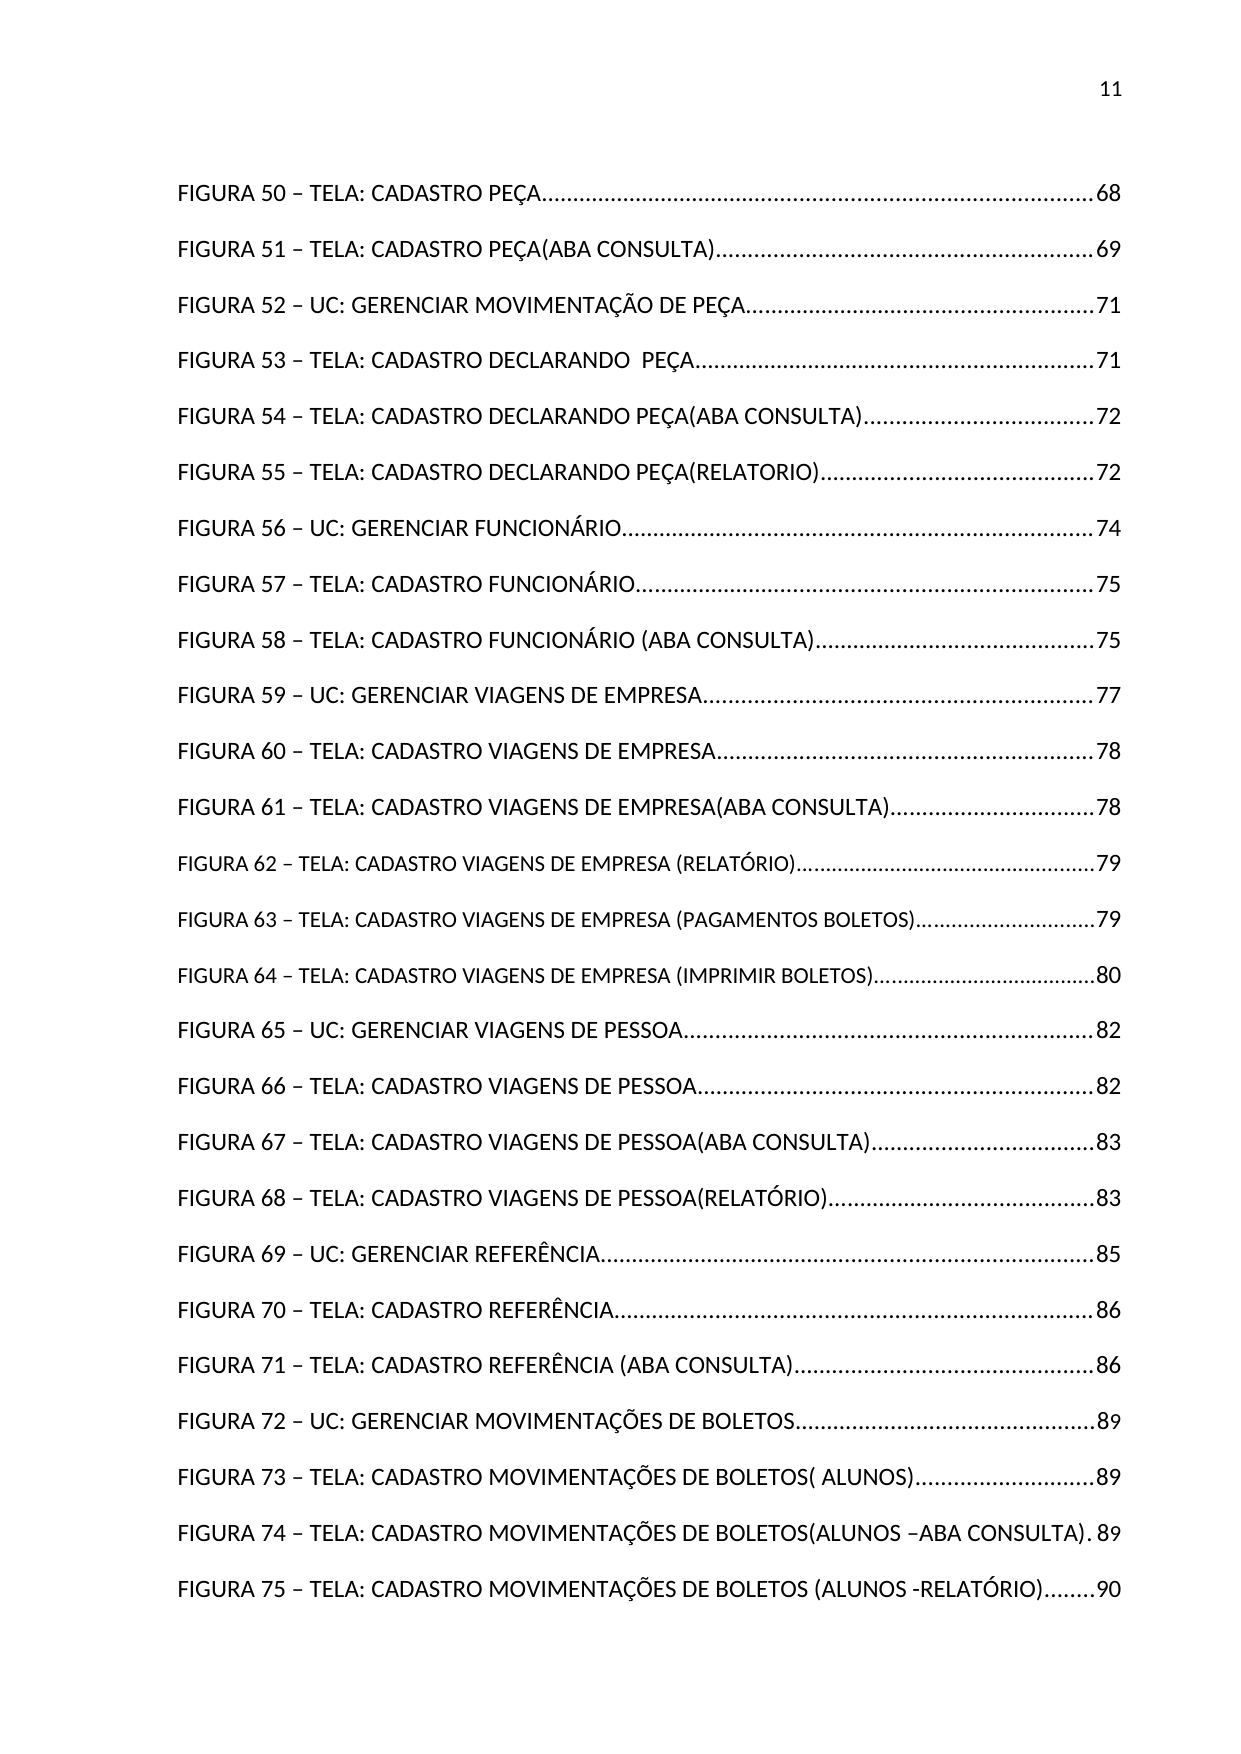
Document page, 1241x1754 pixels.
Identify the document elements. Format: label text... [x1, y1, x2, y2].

text FIGURA 68 – TELA: CADASTRO VIAGENS DE PESSOA(RELATÓRIO)... 83 [177, 1182, 1122, 1213]
text FIGURA 69 – UC: GERENCIAR REFERÊNCIA 85 [177, 1238, 1122, 1268]
text FIGURA 56 – UC: GERENCIAR FUNCIONÁRIO 74 [177, 512, 1122, 543]
text FIGURA 65 – UC: GERENCIAR VIAGENS DE PESSOA 82 [177, 1015, 1122, 1045]
text FIGURA 59 – UC: GERENCIAR VIAGENS DE EMPRESA 77 [177, 680, 1122, 710]
text FIGURA 60 – TELA: CADASTRO VIAGENS DE EMPRESA 78 [177, 736, 1122, 766]
text FIGURA 66 – TELA: CADASTRO VIAGENS DE PESSOA 82 [177, 1071, 1122, 1101]
text FIGURA 67 – TELA: CADASTRO VIAGENS DE PESSOA(ABA CONSULTA) 83 [177, 1126, 1122, 1157]
text FIGURA 55 – TELA: CADASTRO DECLARANDO PEÇA(RELATORIO) 72 [177, 456, 1122, 487]
text FIGURA 70 – TELA: CADASTRO REFERÊNCIA 86 [177, 1294, 1122, 1324]
text FIGURA 63 – TELA: CADASTRO VIAGENS DE EMPRESA (PAGAMENTOS BOLETOS)... 79 [177, 903, 1122, 933]
text FIGURA 72 – UC: GERENCIAR MOVIMENTAÇÕES DE BOLETOS 89 [177, 1406, 1122, 1436]
text FIGURA 53 – TELA: CADASTRO DECLARANDO PEÇA 71 [177, 345, 1122, 375]
text FIGURA 58 – TELA: CADASTRO FUNCIONÁRIO (ABA CONSULTA) 75 [177, 624, 1122, 654]
text FIGURA 57 – TELA: CADASTRO FUNCIONÁRIO... 75 [177, 568, 1122, 598]
text FIGURA 62 – TELA: CADASTRO VIAGENS DE EMPRESA (RELATÓRIO)... 79 [177, 847, 1122, 878]
text FIGURA 54 – TELA: CADASTRO DECLARANDO PEÇA(ABA CONSULTA) 72 [177, 401, 1122, 431]
text FIGURA 50 – TELA: CADASTRO PEÇA 68 [177, 177, 1122, 208]
text FIGURA 64 – TELA: CADASTRO VIAGENS DE EMPRESA (IMPRIMIR BOLETOS)... 80 [177, 959, 1122, 989]
text FIGURA 71 – TELA: CADASTRO REFERÊNCIA (ABA CONSULTA) 86 [177, 1350, 1122, 1380]
text FIGURA 52 – UC: GERENCIAR MOVIMENTAÇÃO DE PEÇA... 71 [177, 289, 1122, 319]
text FIGURA 75 – TELA: CADASTRO MOVIMENTAÇÕES DE BOLETOS (ALUNOS -RELATÓRIO) 90 [177, 1573, 1122, 1603]
text FIGURA 51 – TELA: CADASTRO PEÇA(ABA CONSULTA) 69 [177, 233, 1122, 263]
text FIGURA 73 – TELA: CADASTRO MOVIMENTAÇÕES DE BOLETOS( ALUNOS) 89 [177, 1461, 1122, 1492]
text FIGURA 74 – TELA: CADASTRO MOVIMENTAÇÕES DE BOLETOS(ALUNOS –ABA CONSULTA) 89 [177, 1517, 1122, 1548]
text FIGURA 61 – TELA: CADASTRO VIAGENS DE EMPRESA(ABA CONSULTA)... 78 [177, 791, 1122, 822]
